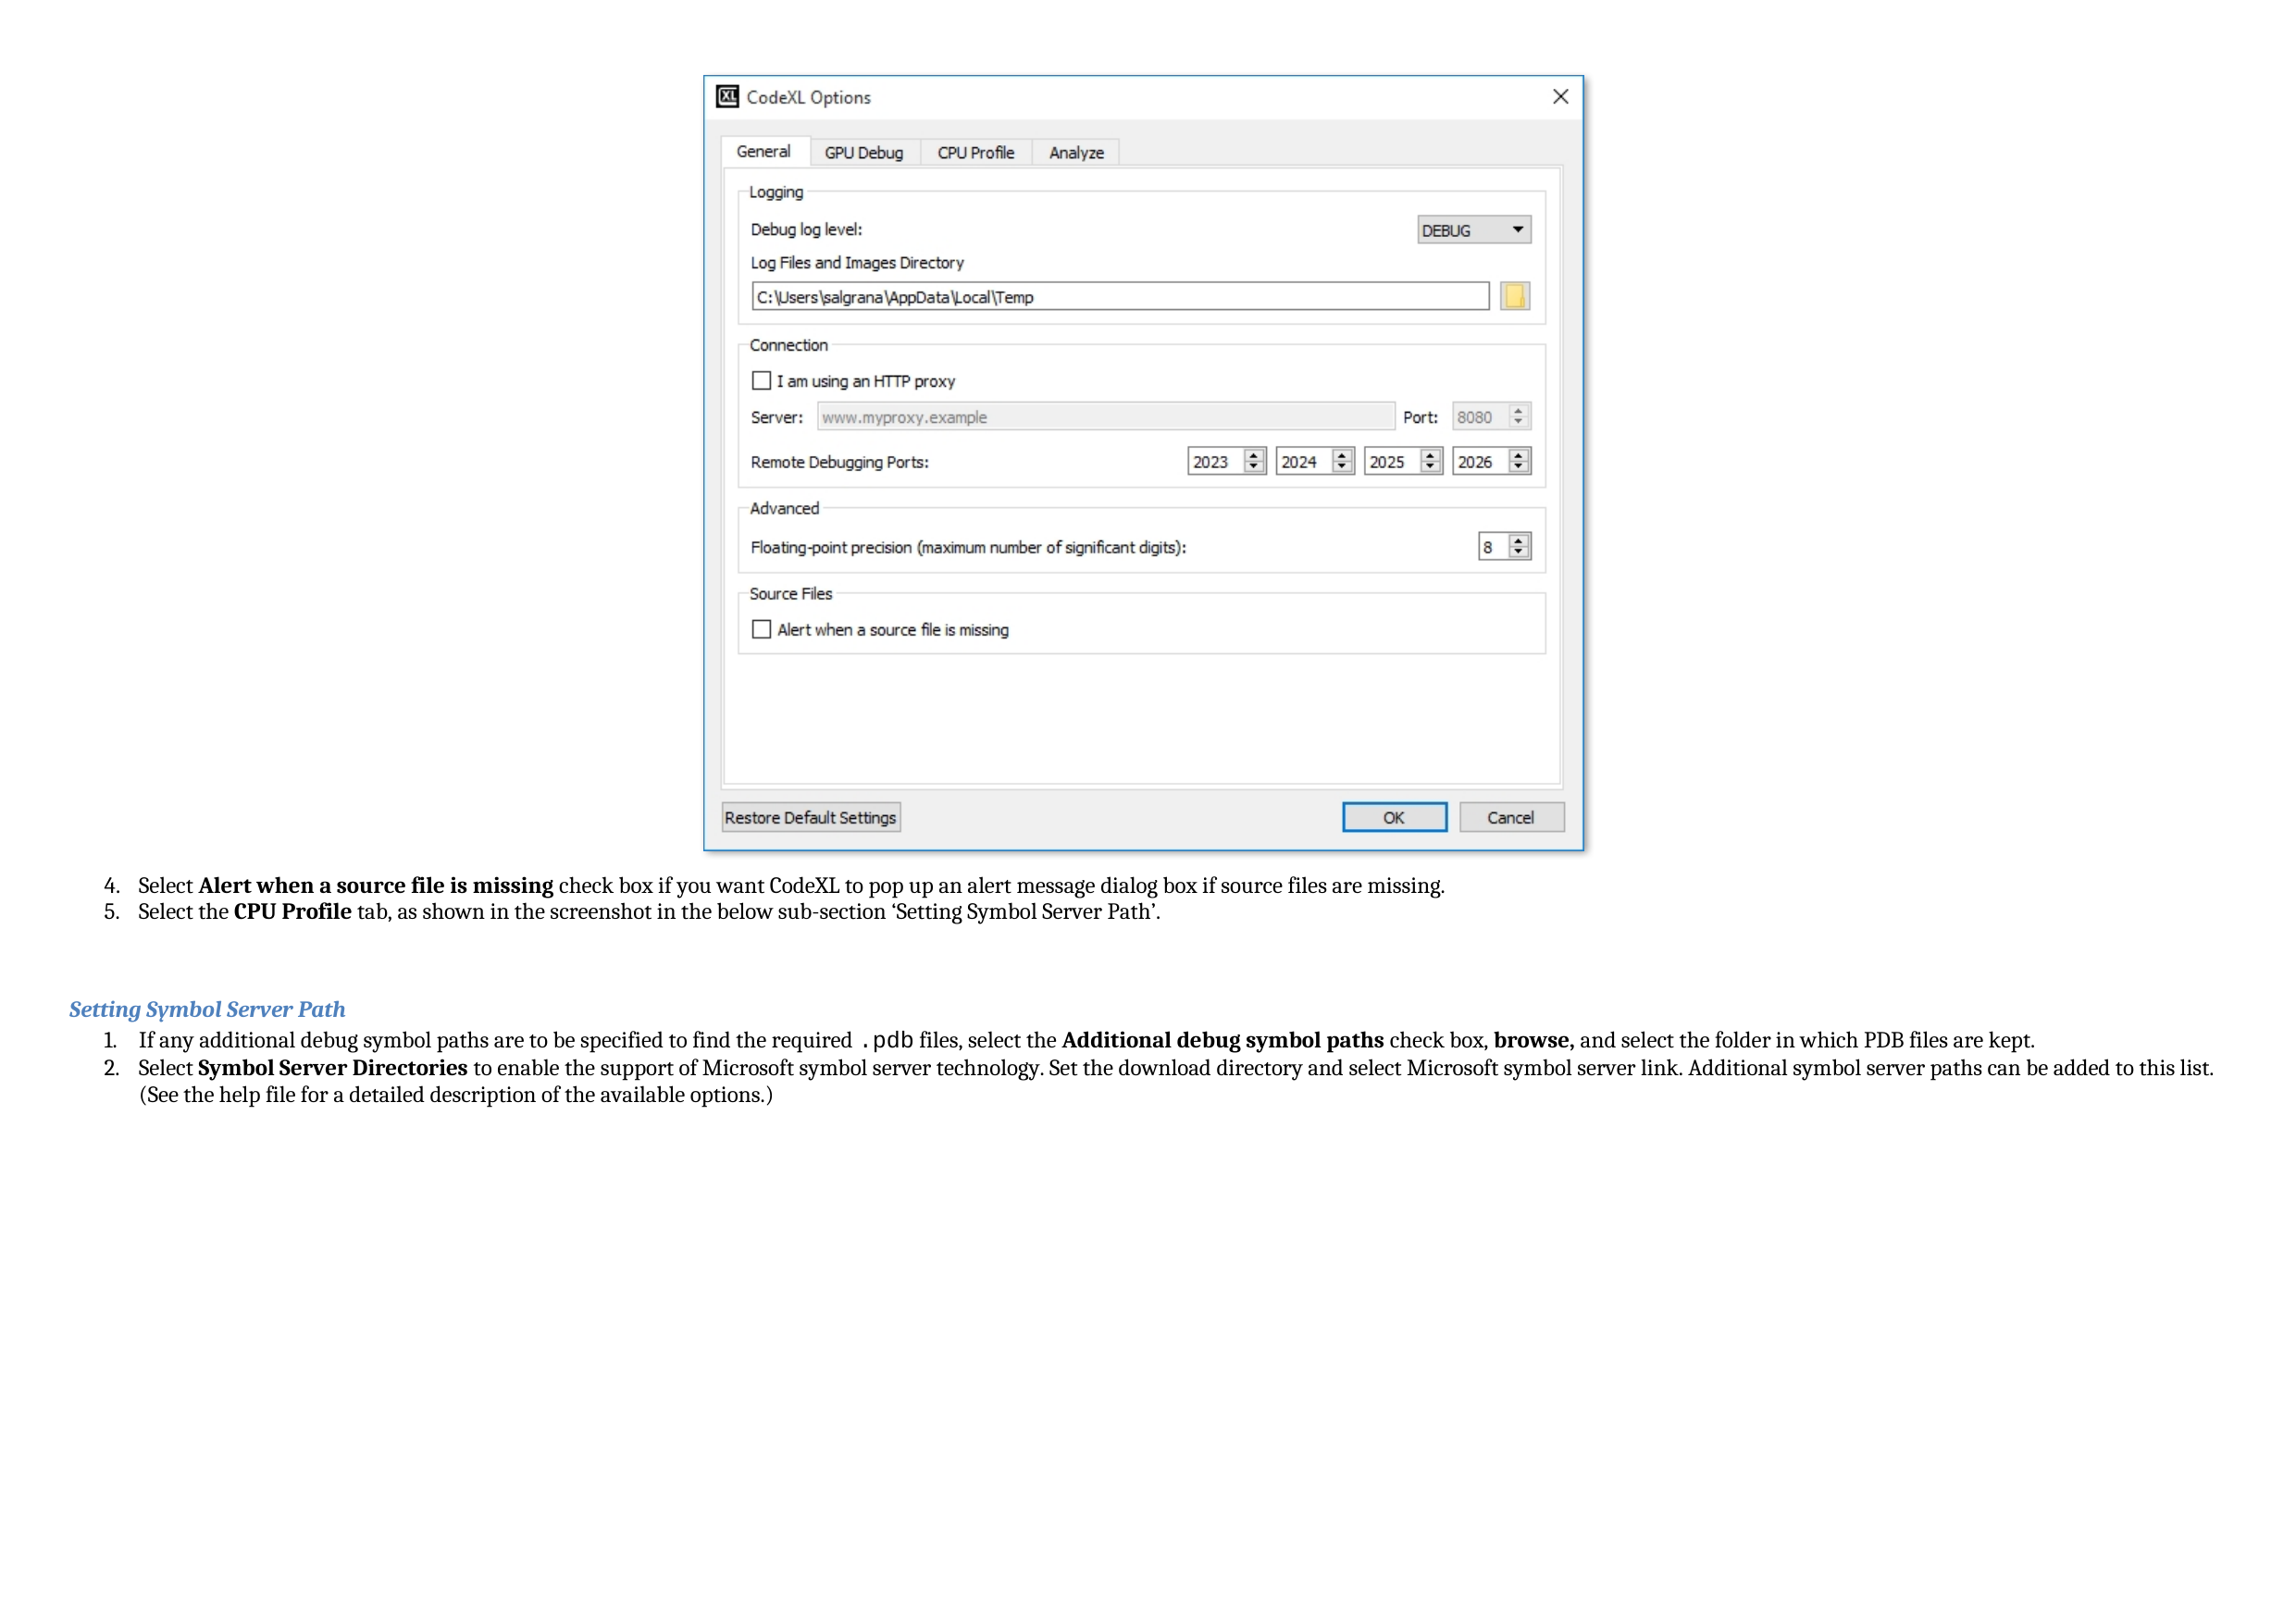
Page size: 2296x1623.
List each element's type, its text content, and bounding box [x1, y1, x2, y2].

list Select Symbol Server Directories to enable the support of Microsoft symbol server technology. Set the download directory and select Microsoft symbol server link. Additional symbol server paths can be added to this list. (See the help file for a detailed description of the available options.) [104, 1055, 2226, 1108]
list Select Alert when a source file is missing check box if you want CodeXL to pop up an alert message dialog box if source files are missing. [104, 872, 2226, 898]
list Select the CPU Profile tab, as shown in the screenshot in the below sub-section ‘Setting Symbol Server Path’. [104, 898, 2226, 925]
subtitle Setting Symbol Server Path [69, 997, 2226, 1023]
picture [703, 75, 1584, 851]
list If any additional debug symbol paths are to be specified to find the required .pdb files, select the Additional debug symbol paths check box, browse, and select the folder in which PDB files are kept. [104, 1027, 2226, 1055]
